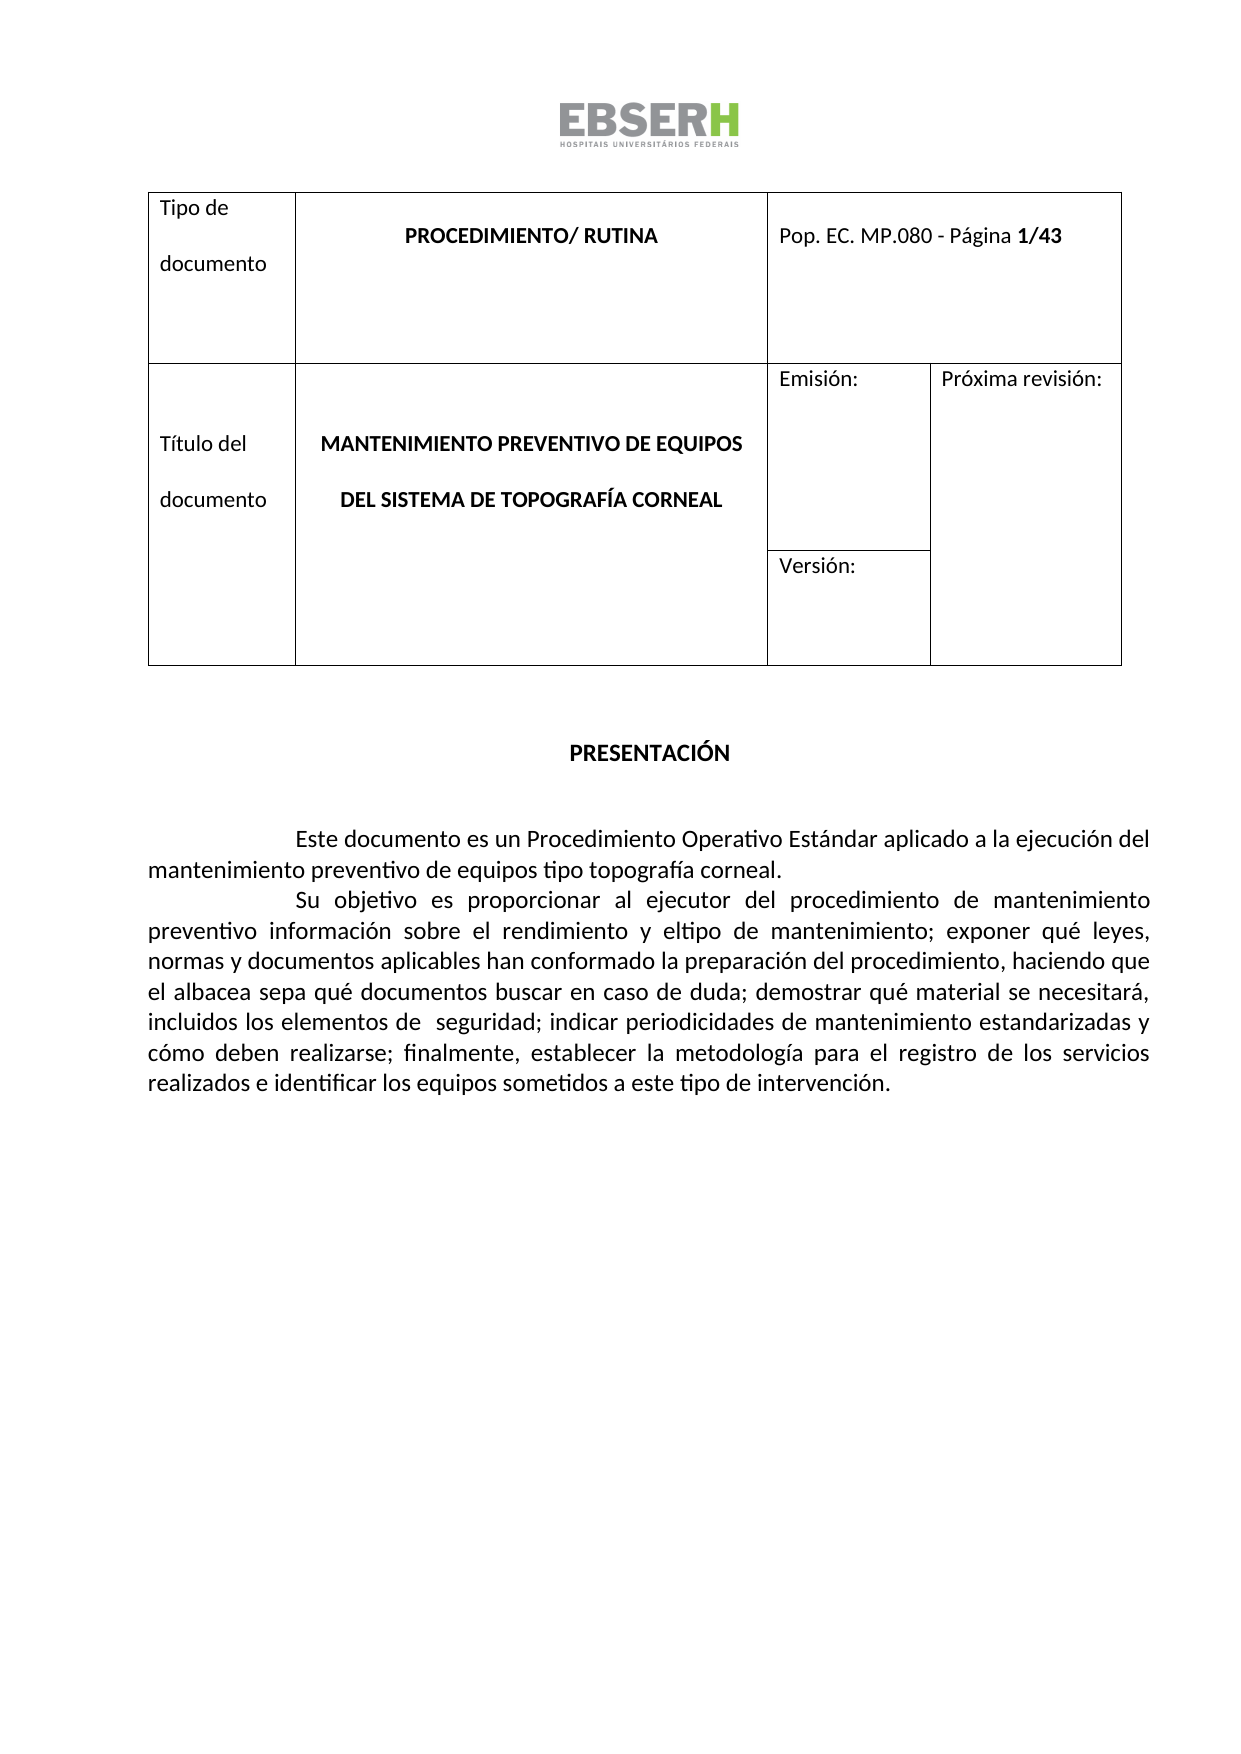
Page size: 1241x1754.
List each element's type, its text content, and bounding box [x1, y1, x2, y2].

text PRESENTACIÓN [148, 737, 1152, 768]
text Su objetivo es proporcionar al ejecutor del procedimiento de mantenimiento preventivo información sobre el rendimiento y eltipo de mantenimiento; exponer qué leyes, normas y documentos aplicables han conformado la preparación del procedimiento, haciendo que el albacea sepa qué documentos buscar en caso de duda; demostrar qué material se necesitará, incluidos los elementos de seguridad; indicar periodicidades de mantenimiento estandarizadas y cómo deben realizarse; finalmente, establecer la metodología para el registro de los servicios realizados e identificar los equipos sometidos a este tipo de intervención. [148, 884, 1152, 1098]
text Este documento es un Procedimiento Operativo Estándar aplicado a la ejecución del mantenimiento preventivo de equipos tipo topografía corneal. [148, 823, 1152, 884]
picture [558, 101, 741, 147]
